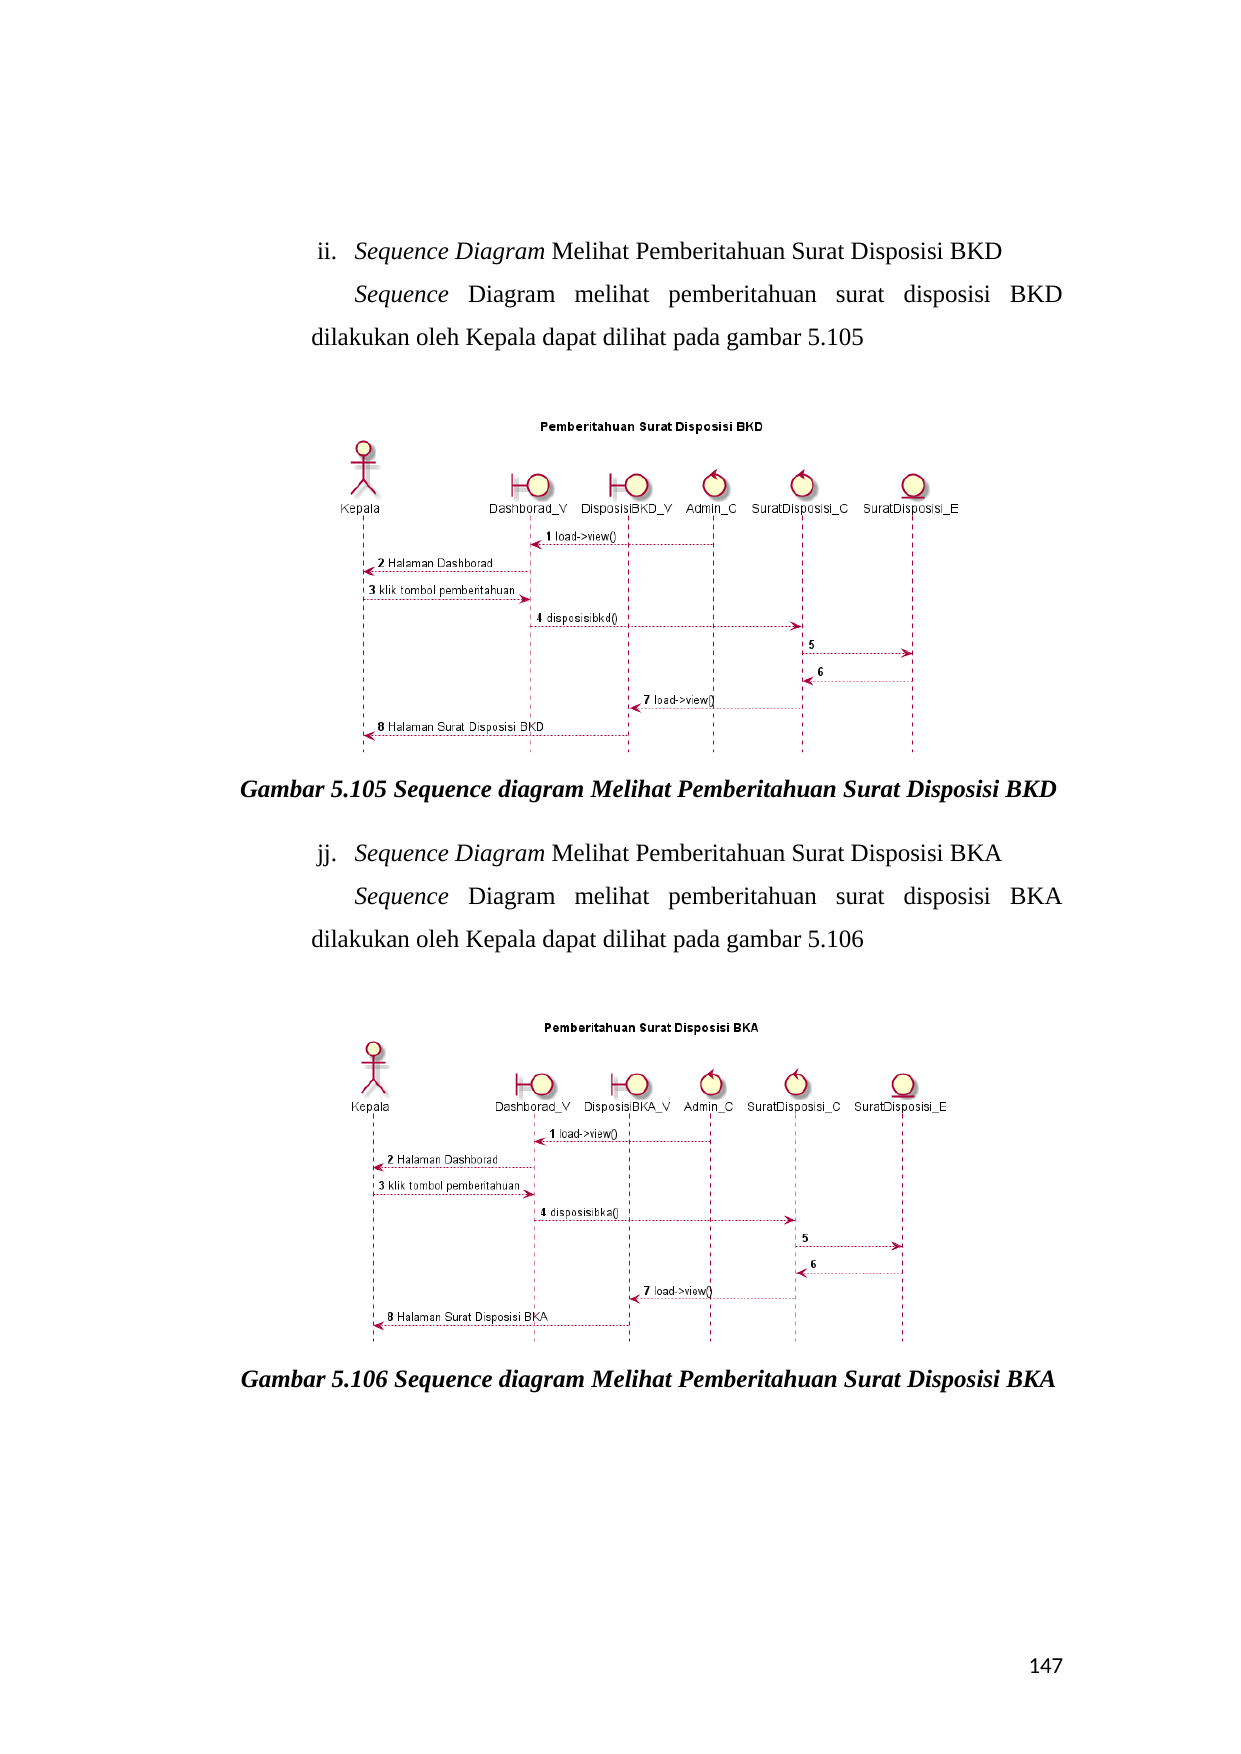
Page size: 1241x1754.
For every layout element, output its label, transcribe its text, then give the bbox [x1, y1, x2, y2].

list Sequence Diagram melihat pemberitahuan surat disposisi BKA dilakukan oleh Kepala dapat dilihat pada gambar 5.106 [311, 881, 1063, 953]
text Gambar 5.106 Sequence diagram Melihat Pemberitahuan Surat Disposisi BKA [236, 1364, 1063, 1392]
text Gambar 5.105 Sequence diagram Melihat Pemberitahuan Surat Disposisi BKD [236, 774, 1063, 803]
list Sequence Diagram melihat pemberitahuan surat disposisi BKD dilakukan oleh Kepala dapat dilihat pada gambar 5.105 [311, 279, 1063, 351]
list Sequence Diagram Melihat Pemberitahuan Surat Disposisi BKA [317, 838, 1063, 867]
list Sequence Diagram Melihat Pemberitahuan Surat Disposisi BKD [317, 236, 1063, 265]
picture [344, 1010, 955, 1350]
picture [333, 408, 967, 761]
